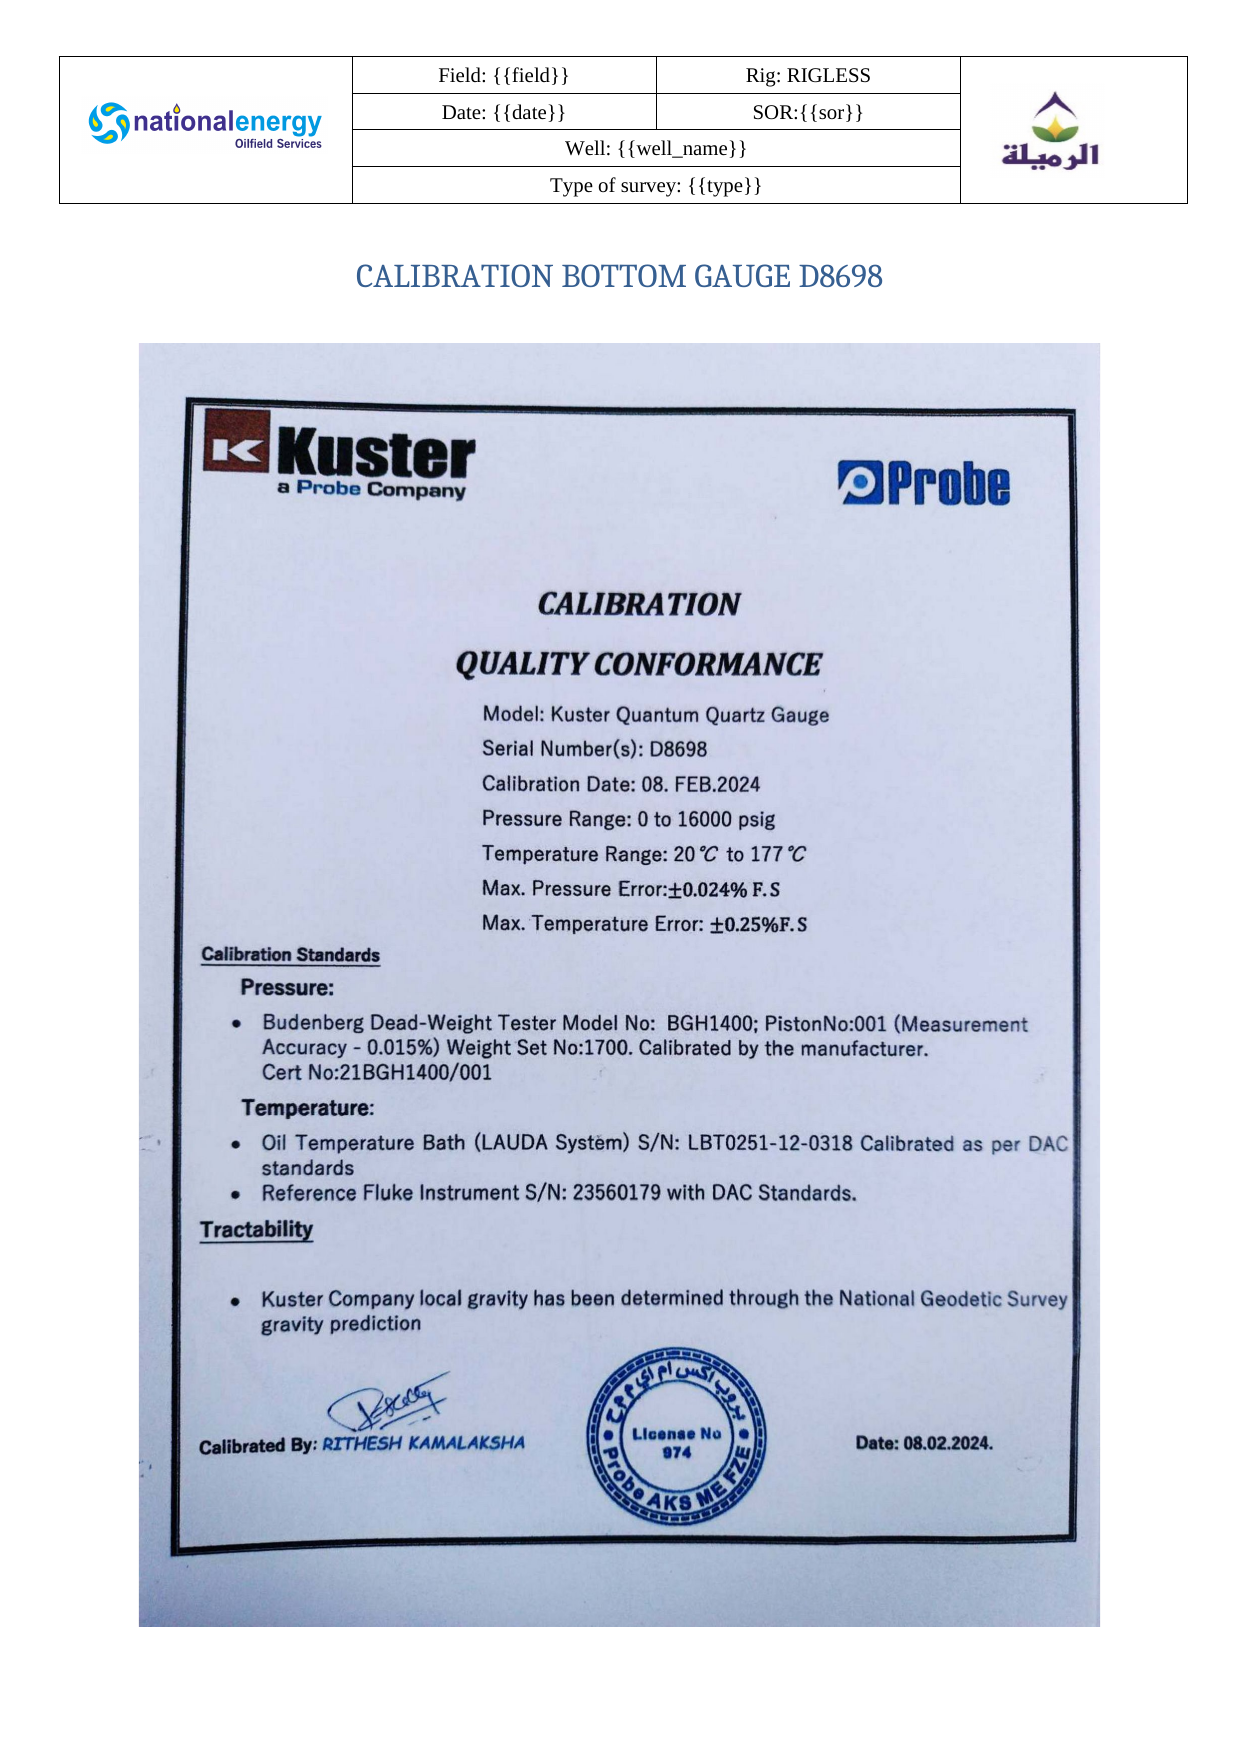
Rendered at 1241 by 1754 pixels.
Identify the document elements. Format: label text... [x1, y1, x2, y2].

picture [138, 343, 1101, 1627]
subtitle CALIBRATION BOTTOM GAUGE D8698 [74, 257, 1165, 295]
picture [990, 83, 1106, 178]
picture [81, 96, 329, 154]
